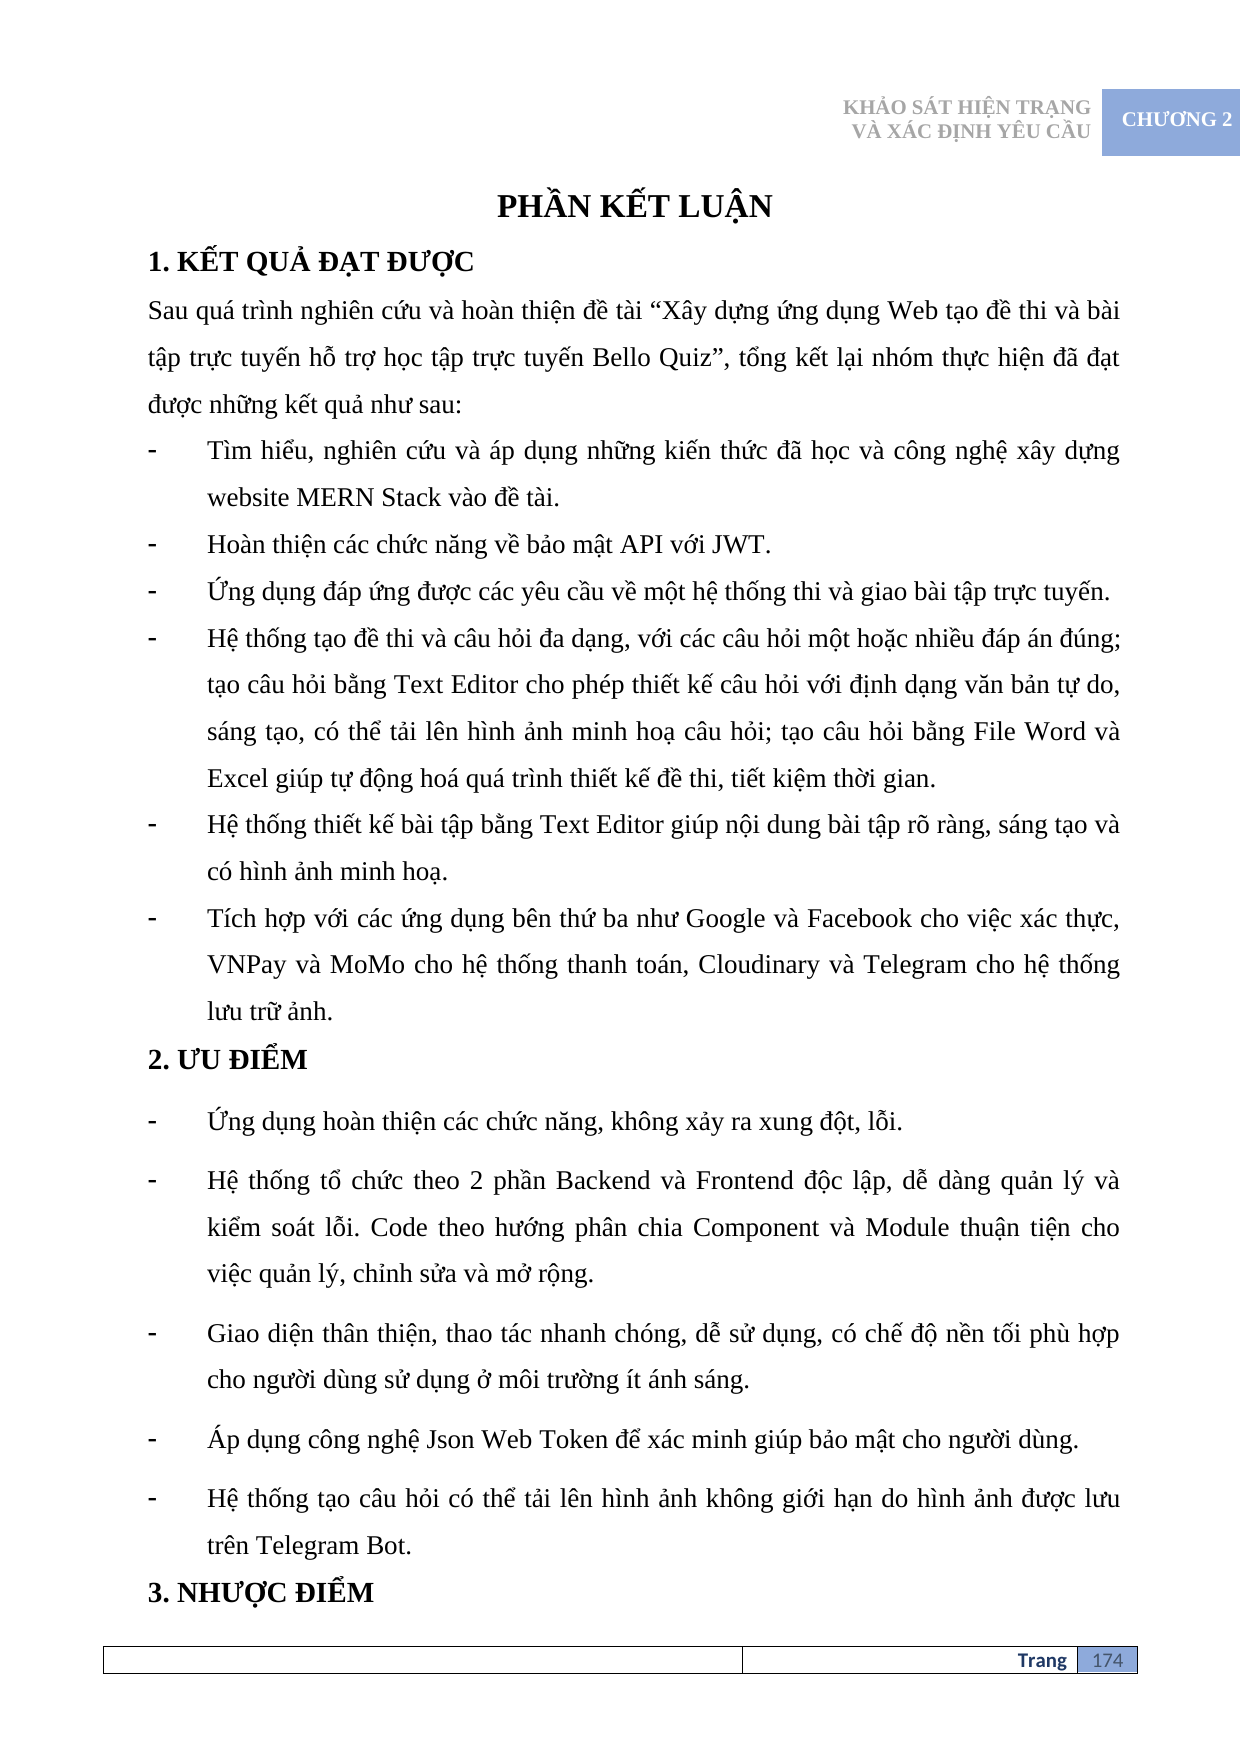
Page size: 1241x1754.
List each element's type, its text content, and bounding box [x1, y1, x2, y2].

list Tích hợp với các ứng dụng bên thứ ba như Google và Facebook cho việc xác thực, VNPay và MoMo cho hệ thống thanh toán, Cloudinary và Telegram cho hệ thống lưu trữ ảnh. [148, 902, 1122, 1026]
list Hoàn thiện các chức năng về bảo mật API với JWT. [148, 528, 1122, 559]
list Ứng dụng hoàn thiện các chức năng, không xảy ra xung đột, lỗi. [148, 1105, 1122, 1136]
list Hệ thống tạo đề thi và câu hỏi đa dạng, với các câu hỏi một hoặc nhiều đáp án đúng; tạo câu hỏi bằng Text Editor cho phép thiết kế câu hỏi với định dạng văn bản tự do, sáng tạo, có thể tải lên hình ảnh minh hoạ câu hỏi; tạo câu hỏi bằng File Word và Excel giúp tự động hoá quá trình thiết kế đề thi, tiết kiệm thời gian. [148, 622, 1122, 793]
list Hệ thống thiết kế bài tập bằng Text Editor giúp nội dung bài tập rõ ràng, sáng tạo và có hình ảnh minh hoạ. [148, 808, 1122, 886]
list Hệ thống tạo câu hỏi có thể tải lên hình ảnh không giới hạn do hình ảnh được lưu trên Telegram Bot. [148, 1482, 1122, 1560]
text PHẦN KẾT LUẬN [148, 187, 1122, 225]
list Tìm hiểu, nghiên cứu và áp dụng những kiến thức đã học và công nghệ xây dựng website MERN Stack vào đề tài. [148, 434, 1122, 512]
list Hệ thống tổ chức theo 2 phần Backend và Frontend độc lập, dễ dàng quản lý và kiểm soát lỗi. Code theo hướng phân chia Component và Module thuận tiện cho việc quản lý, chỉnh sửa và mở rộng. [148, 1164, 1122, 1289]
list Áp dụng công nghệ Json Web Token để xác minh giúp bảo mật cho người dùng. [148, 1423, 1122, 1454]
list NHƯỢC ĐIỂM [148, 1576, 1122, 1609]
list Giao diện thân thiện, thao tác nhanh chóng, dễ sử dụng, có chế độ nền tối phù hợp cho người dùng sử dụng ở môi trường ít ánh sáng. [148, 1317, 1122, 1395]
list KẾT QUẢ ĐẠT ĐƯỢC [148, 244, 1122, 278]
list Ứng dụng đáp ứng được các yêu cầu về một hệ thống thi và giao bài tập trực tuyến. [148, 575, 1122, 606]
text Sau quá trình nghiên cứu và hoàn thiện đề tài “Xây dựng ứng dụng Web tạo đề thi và bài tập trực tuyến hỗ trợ học tập trực tuyến Bello Quiz”, tổng kết lại nhóm thực hiện đã đạt được những kết quả như sau: [148, 294, 1122, 419]
list ƯU ĐIỂM [148, 1042, 1122, 1076]
